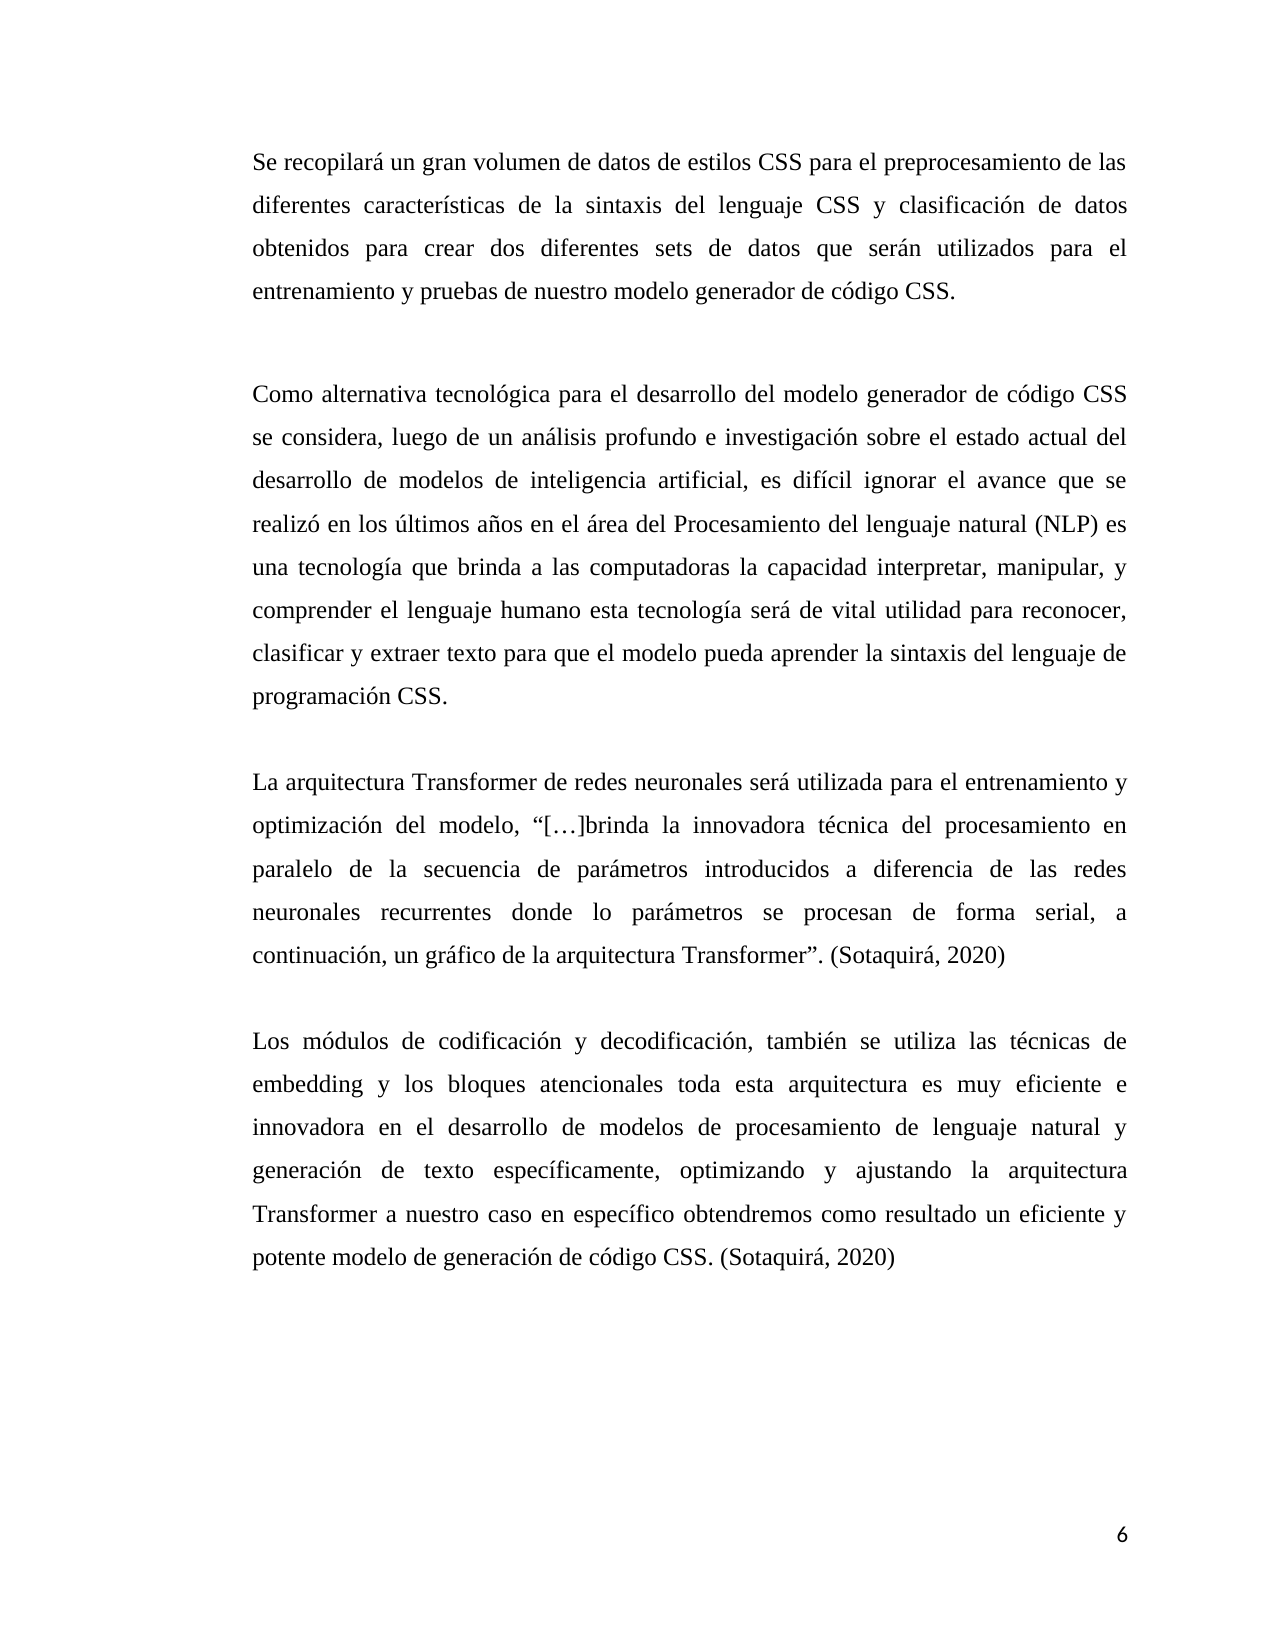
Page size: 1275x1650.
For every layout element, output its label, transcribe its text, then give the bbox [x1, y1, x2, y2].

list La arquitectura Transformer de redes neuronales será utilizada para el entrenamiento y optimización del modelo, “[…]brinda la innovadora técnica del procesamiento en paralelo de la secuencia de parámetros introducidos a diferencia de las redes neuronales recurrentes donde lo parámetros se procesan de forma serial, a continuación, un gráfico de la arquitectura Transformer”. [252, 767, 1128, 969]
list Los módulos de codificación y decodificación, también se utiliza las técnicas de embedding y los bloques atencionales toda esta arquitectura es muy eficiente e innovadora en el desarrollo de modelos de procesamiento de lenguaje natural y generación de texto específicamente, optimizando y ajustando la arquitectura Transformer a nuestro caso en específico obtendremos como resultado un eficiente y potente modelo de generación de código CSS. [252, 1026, 1128, 1271]
text Se recopilará un gran volumen de datos de estilos CSS para el preprocesamiento de las diferentes características de la sintaxis del lenguaje CSS y clasificación de datos obtenidos para crear dos diferentes sets de datos que serán utilizados para el entrenamiento y pruebas de nuestro modelo generador de código CSS. [252, 147, 1128, 305]
list Como alternativa tecnológica para el desarrollo del modelo generador de código CSS se considera, luego de un análisis profundo e investigación sobre el estado actual del desarrollo de modelos de inteligencia artificial, es difícil ignorar el avance que se realizó en los últimos años en el área del Procesamiento del lenguaje natural (NLP) es una tecnología que brinda a las computadoras la capacidad interpretar, manipular, y comprender el lenguaje humano esta tecnología será de vital utilidad para reconocer, clasificar y extraer texto para que el modelo pueda aprender la sintaxis del lenguaje de programación CSS. [252, 379, 1128, 710]
